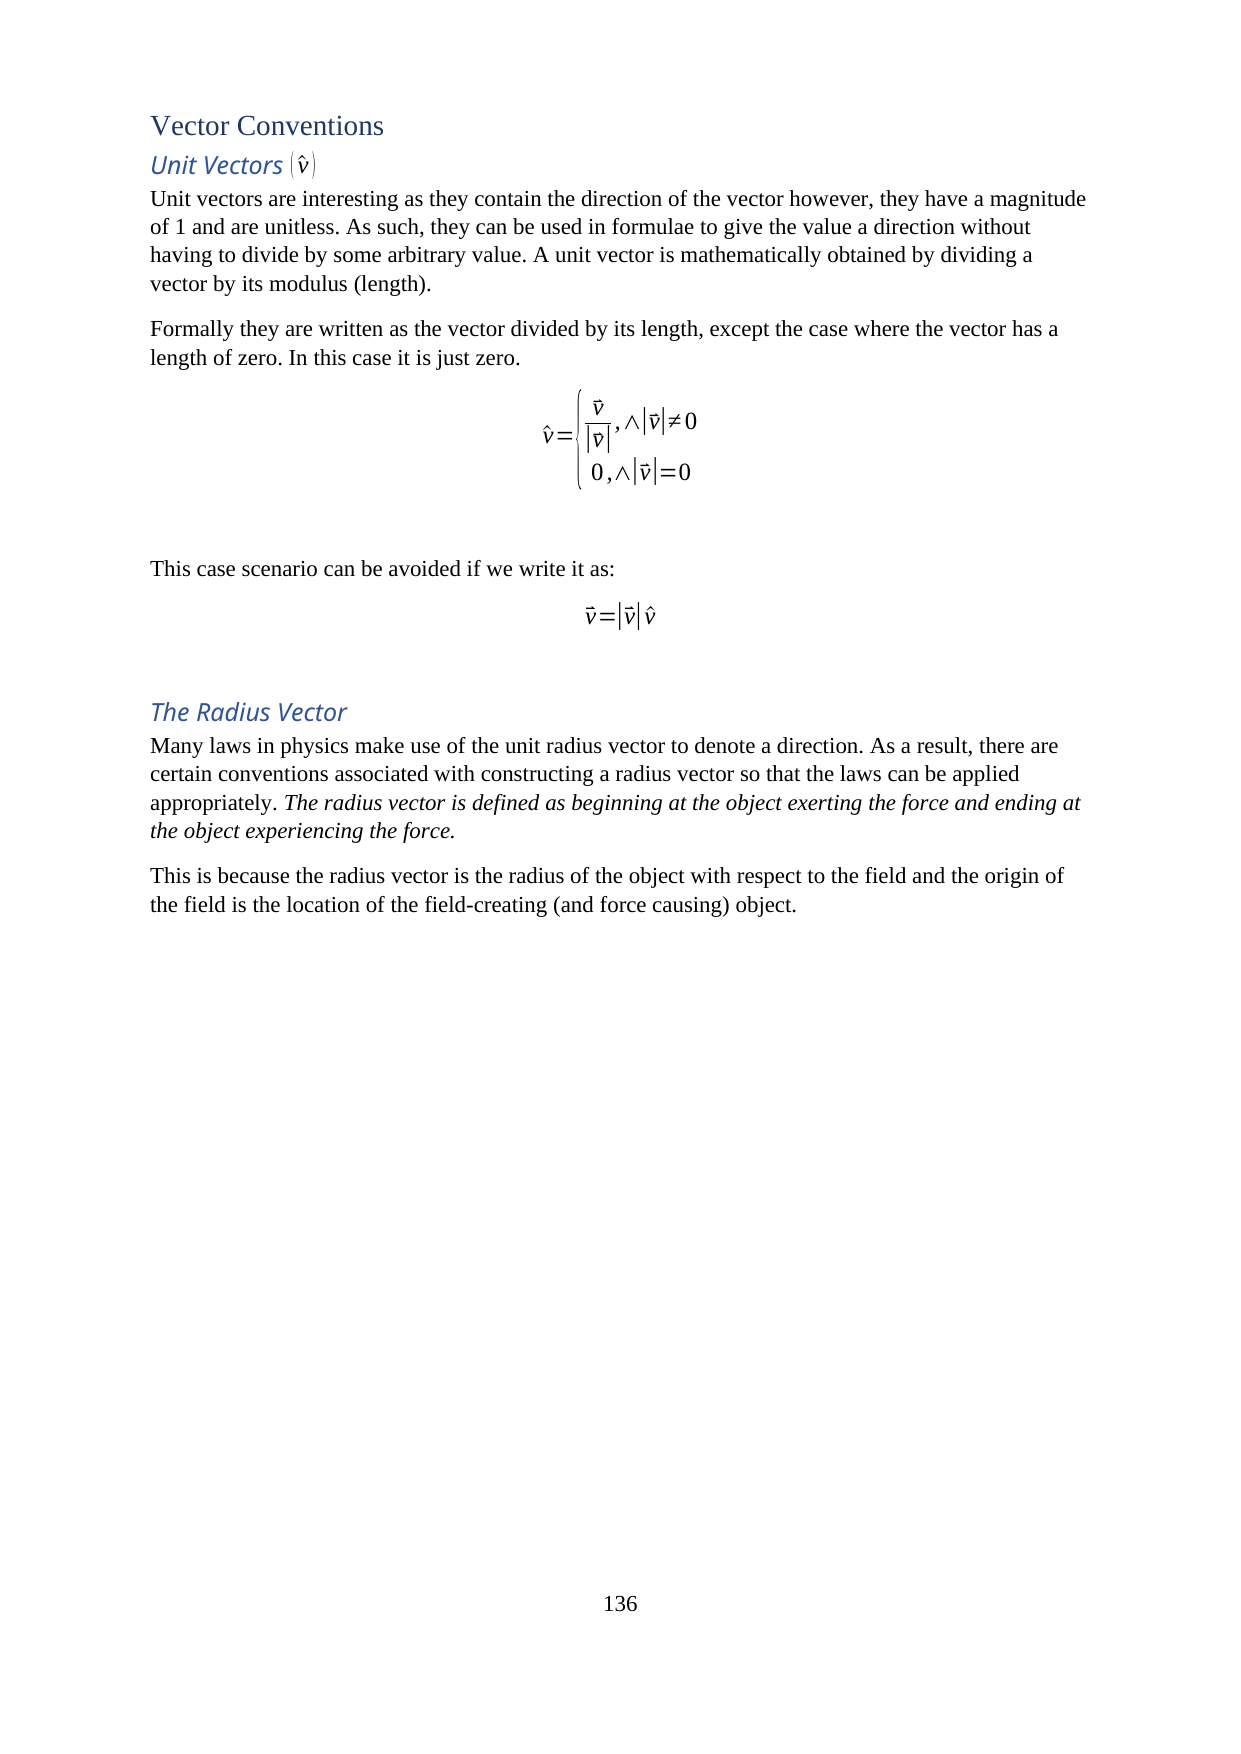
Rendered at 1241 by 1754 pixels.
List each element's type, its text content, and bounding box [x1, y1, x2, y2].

text This case scenario can be avoided if we write it as: [150, 556, 1090, 582]
subtitle Vector Conventions [150, 108, 1090, 141]
text Unit vectors are interesting as they contain the direction of the vector however, they have a magnitude of 1 and are unitless. As such, they can be used in formulae to give the value a direction without having to divide by some arbitrary value. A unit vector is mathematically obtained by dividing a vector by its modulus (length). [150, 185, 1090, 296]
subtitle Unit Vectors [150, 148, 1090, 182]
text Formally they are written as the vector divided by its length, except the case where the vector has a length of zero. In this case it is just zero. [150, 315, 1090, 370]
text This is because the radius vector is the radius of the object with respect to the field and the origin of the field is the location of the field-creating (and force causing) object. [150, 862, 1090, 917]
text Many laws in physics make use of the unit radius vector to denote a direction. As a result, there are certain conventions associated with constructing a radius vector so that the laws can be applied appropriately. The radius vector is defined as beginning at the object exerting the force and ending at the object experiencing the force. [150, 732, 1090, 843]
subtitle The Radius Vector [150, 695, 1090, 729]
